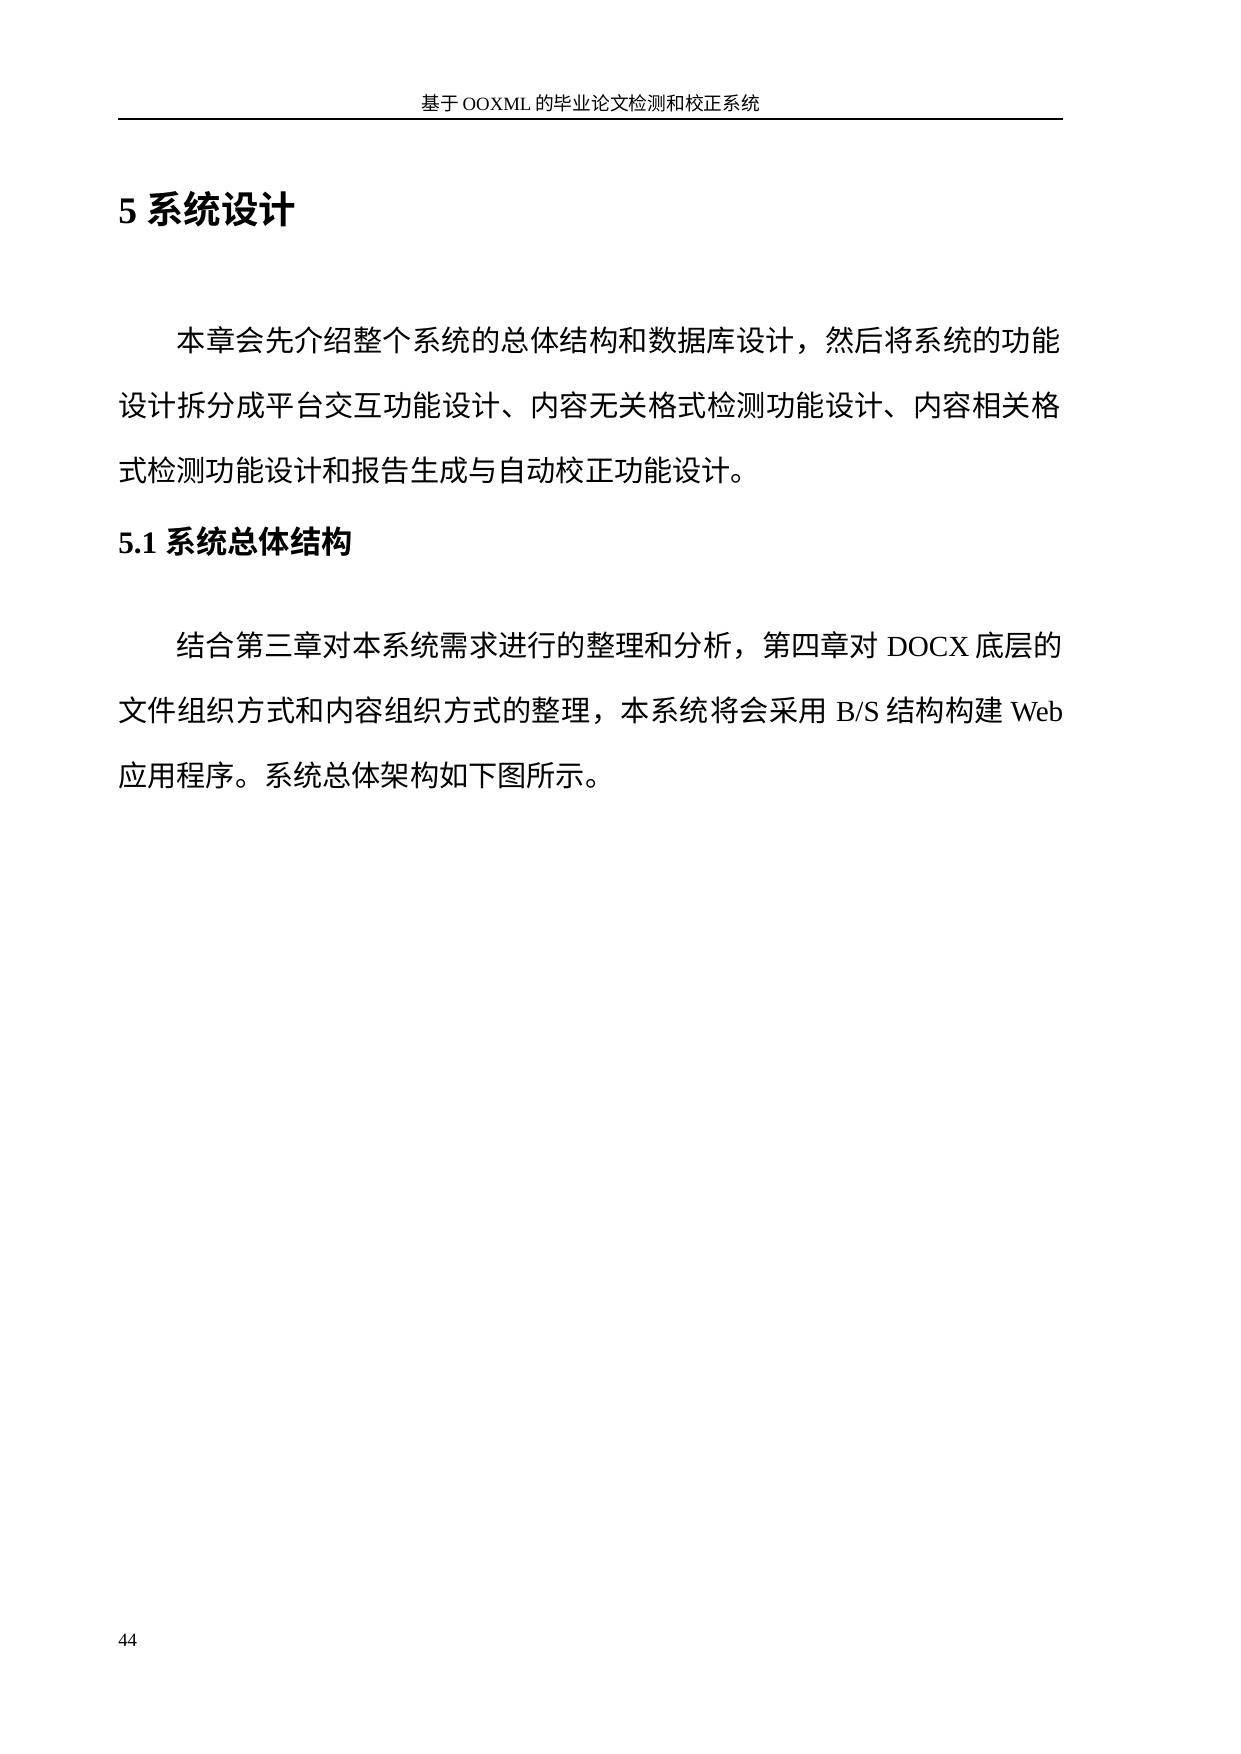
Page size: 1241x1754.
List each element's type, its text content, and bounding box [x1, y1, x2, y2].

subtitle 系统总体结构 [118, 507, 1063, 572]
text 本章会先介绍整个系统的总体结构和数据库设计，然后将系统的功能设计拆分成平台交互功能设计、内容无关格式检测功能设计、内容相关格式检测功能设计和报告生成与自动校正功能设计。 [118, 306, 1063, 501]
subtitle 系统设计 [118, 174, 1063, 239]
text 结合第三章对本系统需求进行的整理和分析，第四章对DOCX底层的文件组织方式和内容组织方式的整理，本系统将会采用B/S结构构建Web应用程序。系统总体架构如下图所示。 [118, 612, 1063, 807]
